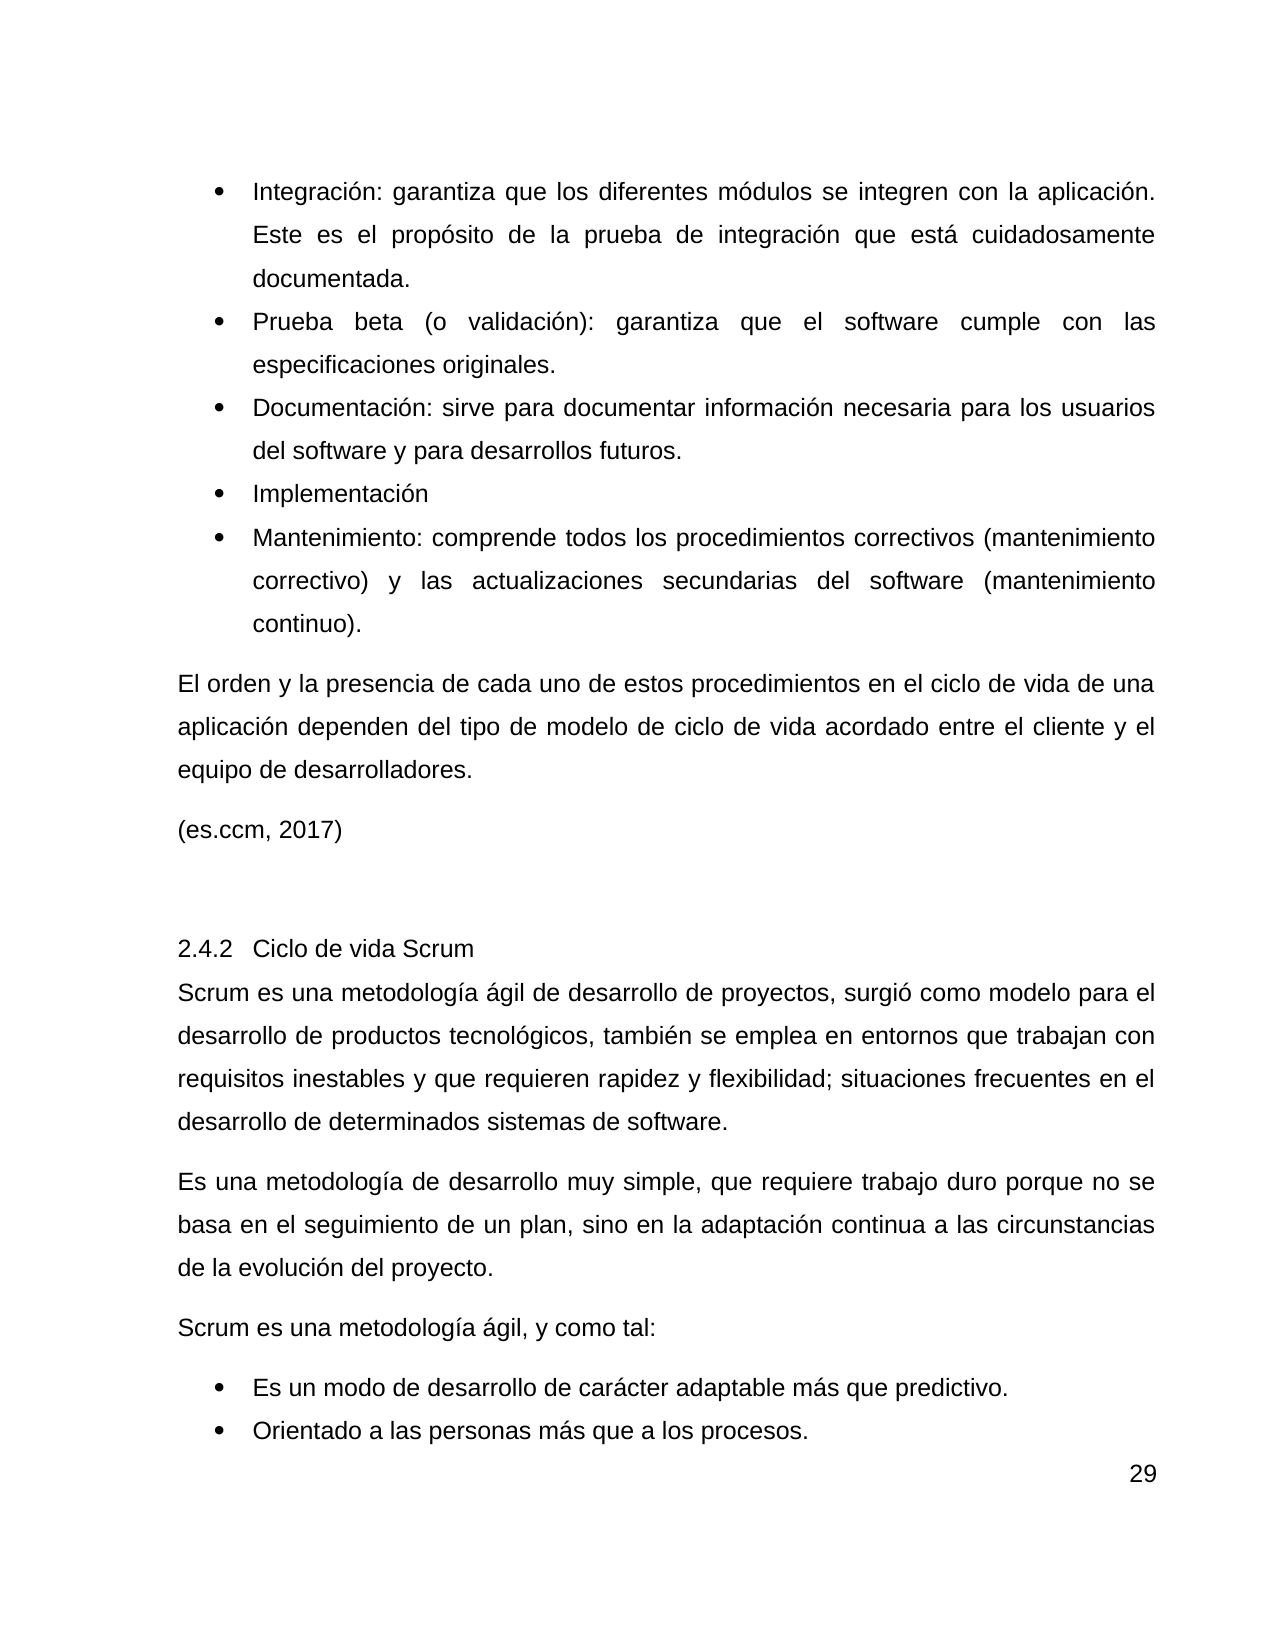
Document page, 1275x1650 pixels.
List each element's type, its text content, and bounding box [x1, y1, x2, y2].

list Prueba beta (o validación): garantiza que el software cumple con las especificaciones originales. [215, 307, 1157, 379]
text Scrum es una metodología ágil de desarrollo de proyectos, surgió como modelo para el desarrollo de productos tecnológicos, también se emplea en entornos que trabajan con requisitos inestables y que requieren rapidez y flexibilidad; situaciones frecuentes en el desarrollo de determinados sistemas de software. [177, 977, 1157, 1136]
text Es una metodología de desarrollo muy simple, que requiere trabajo duro porque no se basa en el seguimiento de un plan, sino en la adaptación continua a las circunstancias de la evolución del proyecto. [177, 1167, 1157, 1282]
subtitle 2.4.2 Ciclo de vida Scrum [177, 934, 1157, 963]
list Mantenimiento: comprende todos los procedimientos correctivos (mantenimiento correctivo) y las actualizaciones secundarias del software (mantenimiento continuo). [215, 523, 1157, 638]
list Es un modo de desarrollo de carácter adaptable más que predictivo. [215, 1372, 1157, 1401]
text Scrum es una metodología ágil, y como tal: [177, 1313, 1157, 1341]
text El orden y la presencia de cada uno de estos procedimientos en el ciclo de vida de una aplicación dependen del tipo de modelo de ciclo de vida acordado entre el cliente y el equipo de desarrolladores. [177, 669, 1157, 784]
list Integración: garantiza que los diferentes módulos se integren con la aplicación. Este es el propósito de la prueba de integración que está cuidadosamente documentada. [215, 177, 1157, 292]
list Implementación [215, 479, 1157, 508]
list Orientado a las personas más que a los procesos. [215, 1416, 1157, 1444]
list Documentación: sirve para documentar información necesaria para los usuarios del software y para desarrollos futuros. [215, 393, 1157, 465]
